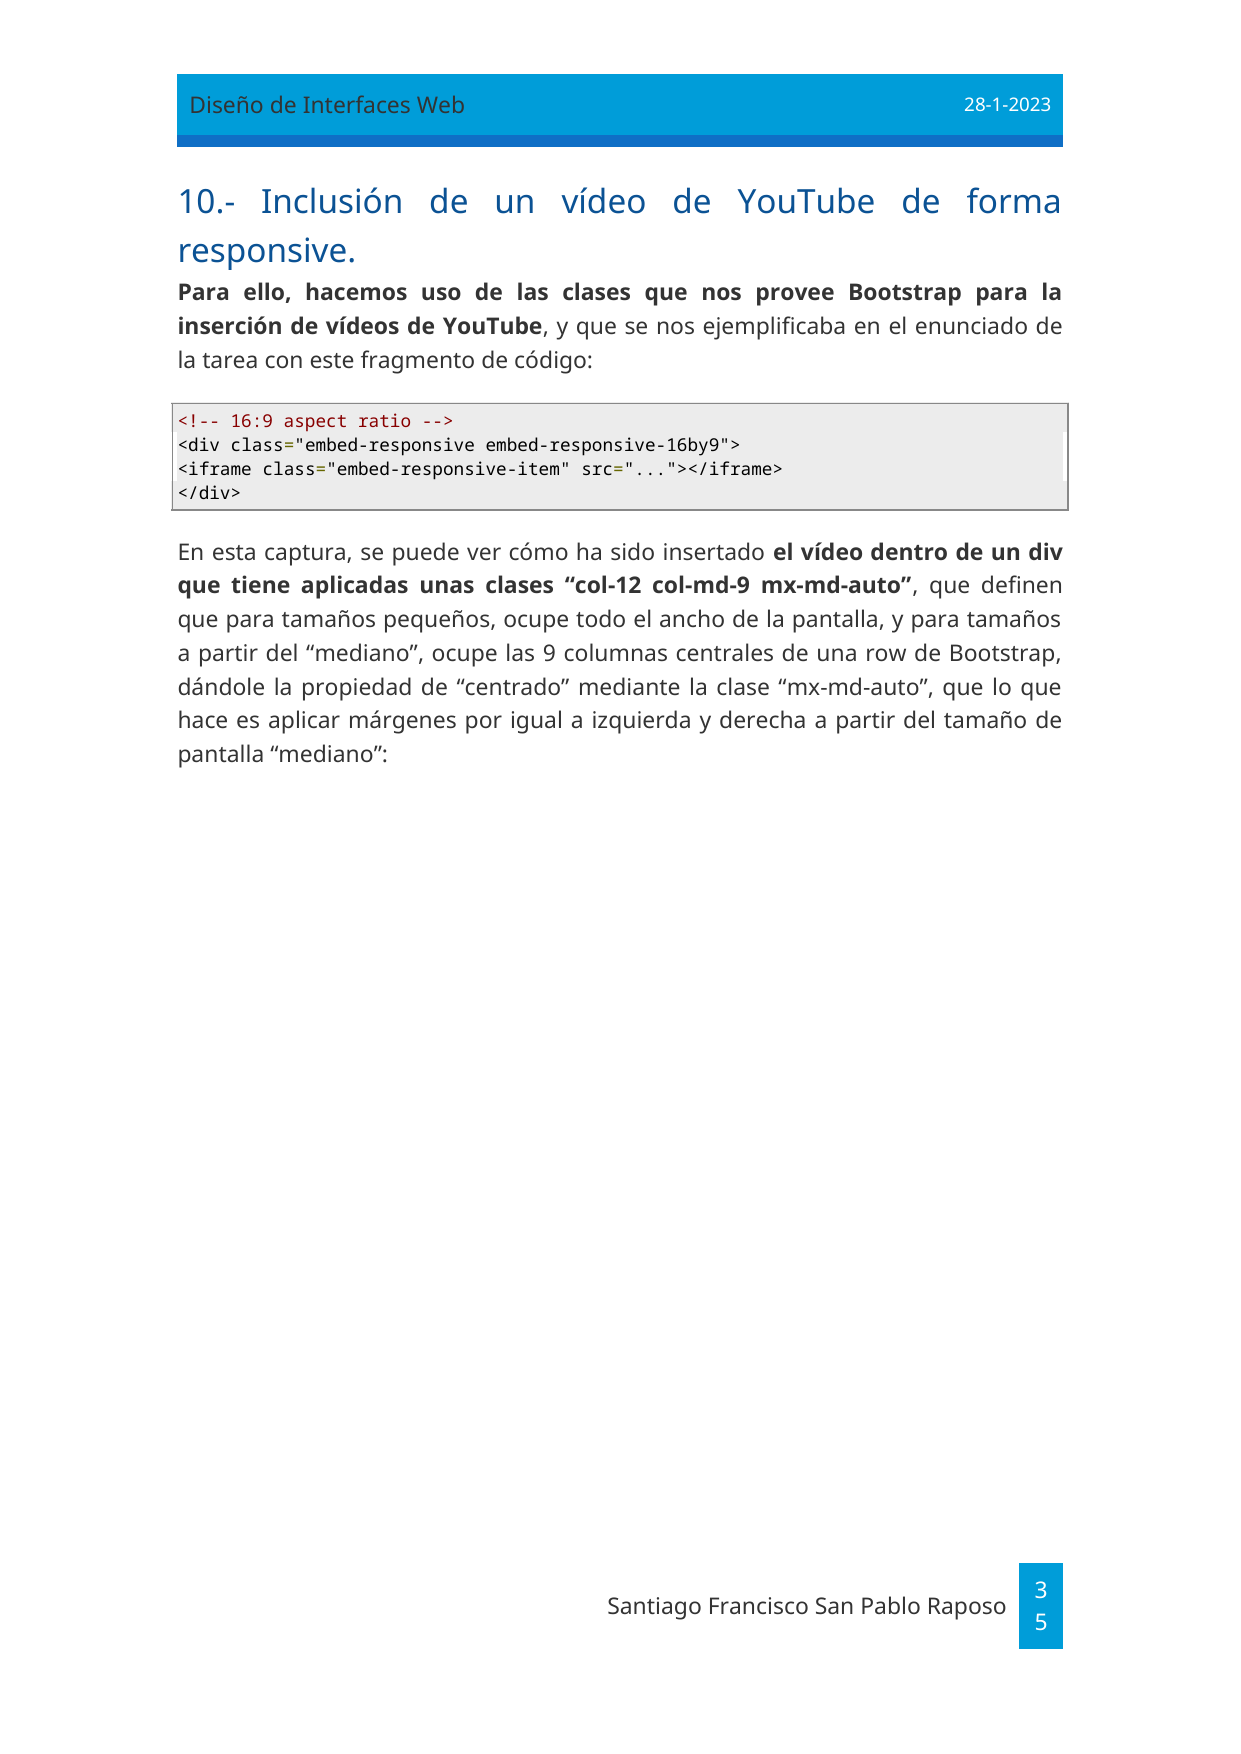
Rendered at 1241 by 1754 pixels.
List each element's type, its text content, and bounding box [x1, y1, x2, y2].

text En esta captura, se puede ver cómo ha sido insertado el vídeo dentro de un div que tiene aplicadas unas clases “col-12 col-md-9 mx-md-auto”, que definen que para tamaños pequeños, ocupe todo el ancho de la pantalla, y para tamaños a partir del “mediano”, ocupe las 9 columnas centrales de una row de Bootstrap, dándole la propiedad de “centrado” mediante la clase “mx-md-auto”, que lo que hace es aplicar márgenes por igual a izquierda y derecha a partir del tamaño de pantalla “mediano”: [177, 536, 1063, 769]
text </div> [173, 475, 1067, 509]
text <iframe class="embed-responsive-item" src="..."></iframe> [177, 456, 1063, 475]
text <div class="embed-responsive embed-responsive-16by9"> [177, 432, 1063, 456]
subtitle 10.- Inclusión de un vídeo de YouTube de forma responsive. [177, 178, 1063, 273]
text Para ello, hacemos uso de las clases que nos provee Bootstrap para la inserción de vídeos de YouTube, y que se nos ejemplificaba en el enunciado de la tarea con este fragmento de código: [177, 276, 1063, 375]
text <!-- 16:9 aspect ratio --> [173, 404, 1067, 432]
